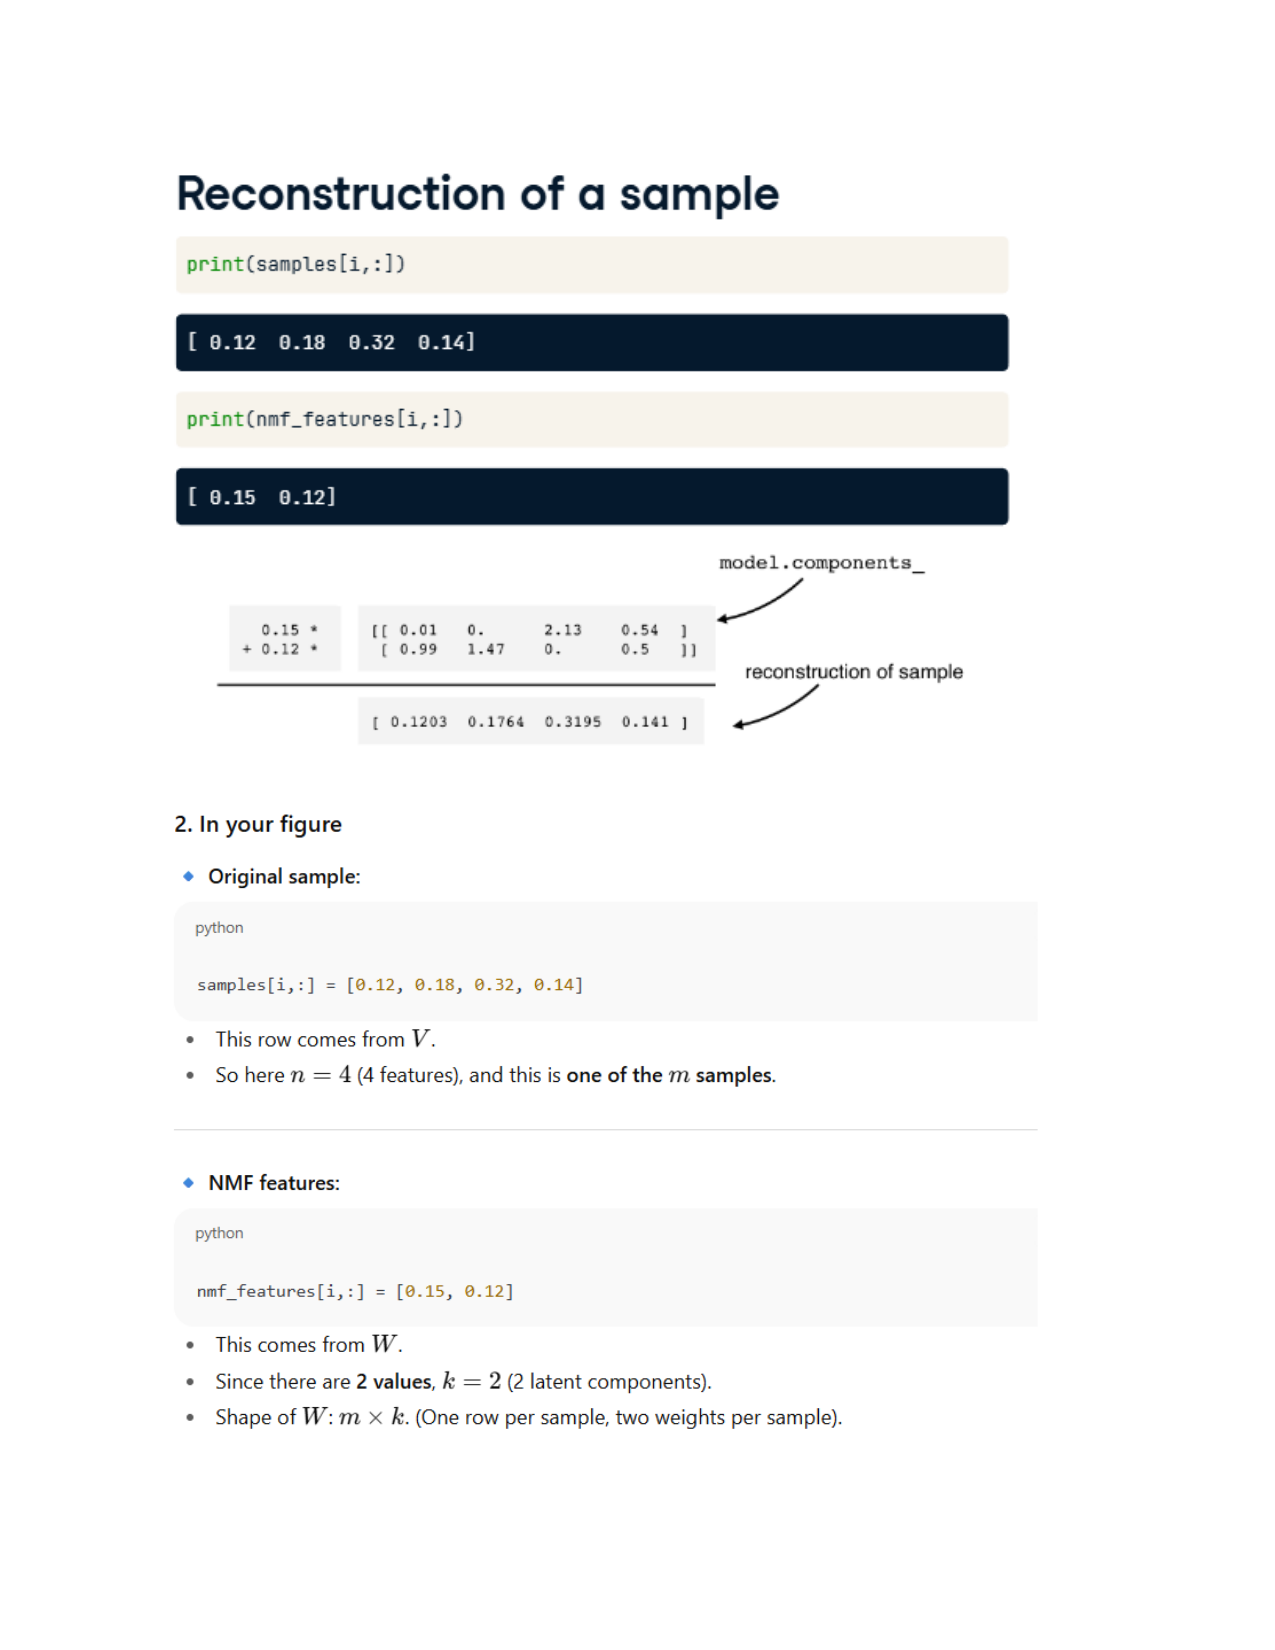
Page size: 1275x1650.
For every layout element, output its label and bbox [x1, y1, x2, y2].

picture [150, 150, 1116, 774]
picture [150, 794, 1038, 1453]
